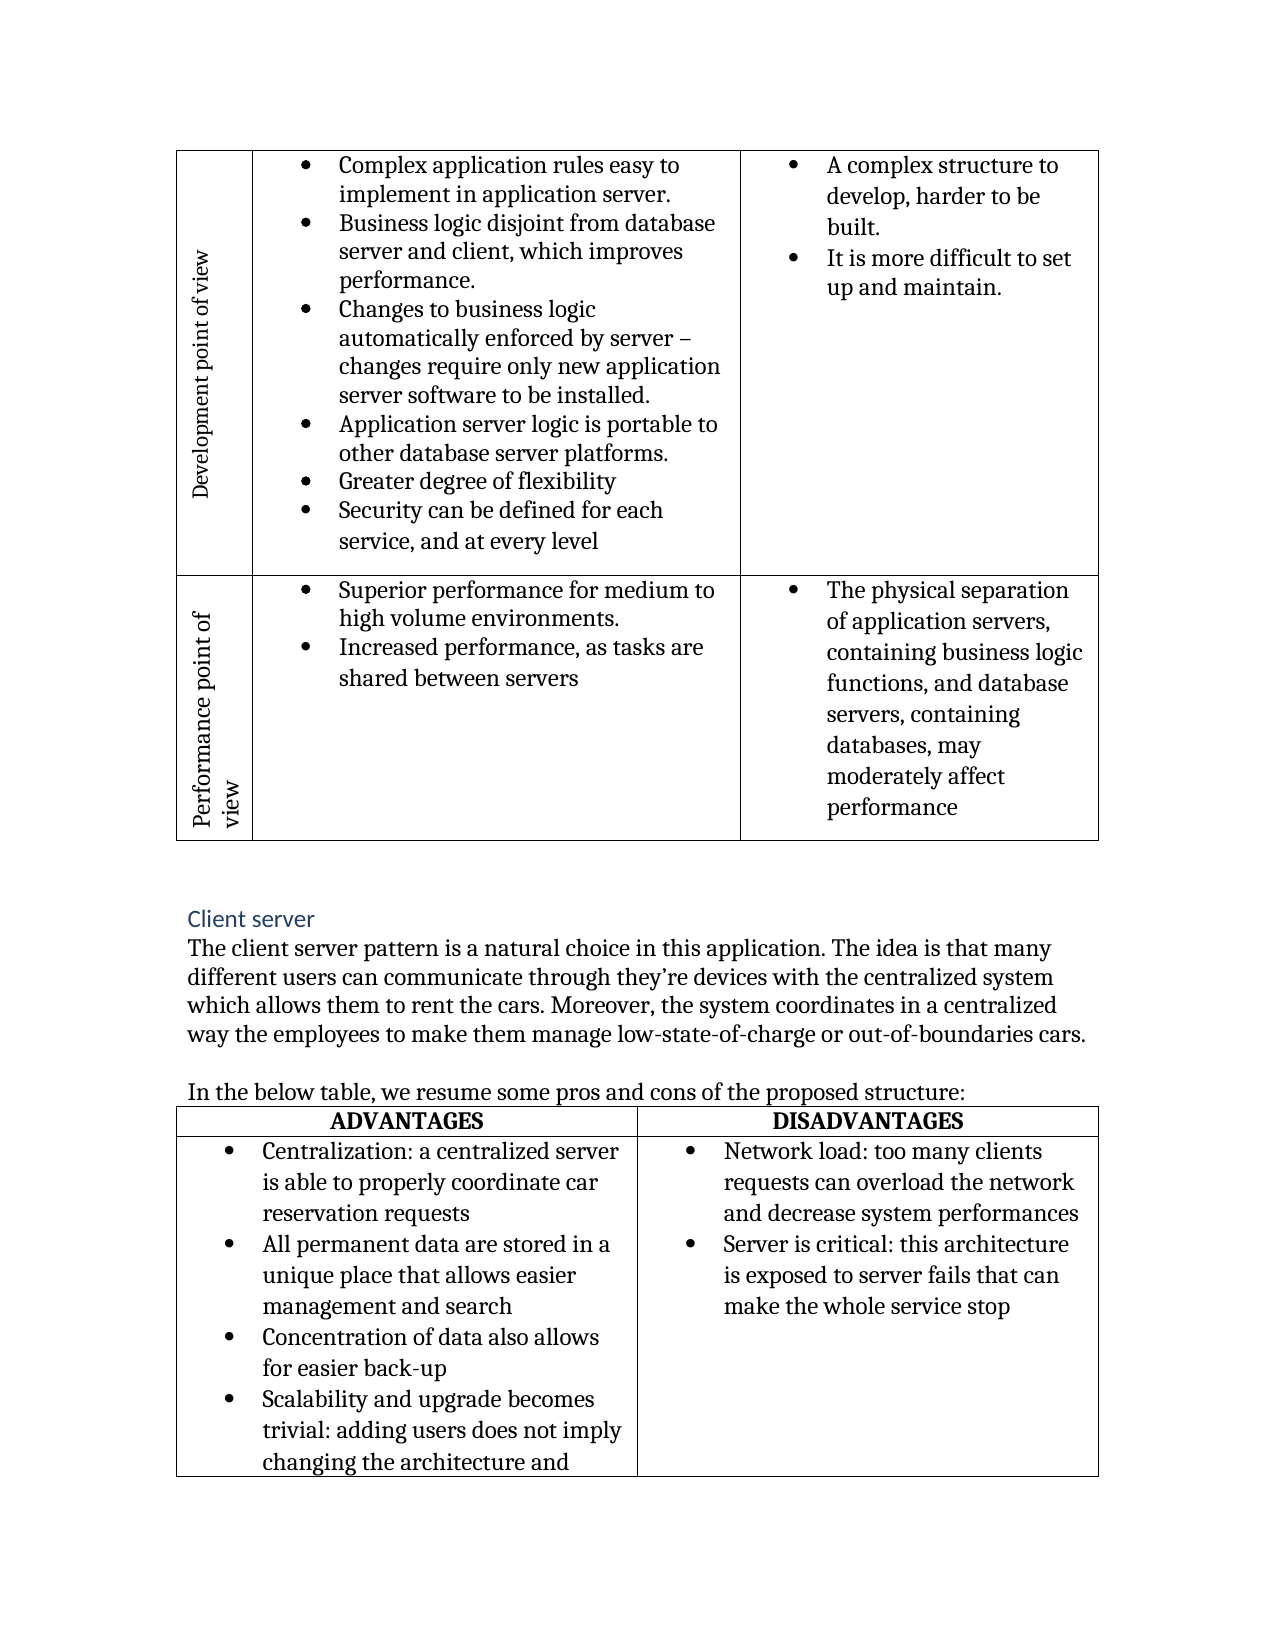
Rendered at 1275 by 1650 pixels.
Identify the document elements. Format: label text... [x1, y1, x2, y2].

text In the below table, we resume some pros and cons of the proposed structure: [187, 1077, 1088, 1106]
table_cell Performance point of view [177, 576, 252, 840]
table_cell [177, 1137, 637, 1476]
subtitle Client server [187, 903, 1088, 934]
table_cell Development point of view [177, 151, 252, 574]
table_cell Superior performance for medium to high volume environments. Increased performance, as tasks are shared between servers [253, 576, 740, 840]
table_header DISADVANTAGES [638, 1107, 1098, 1136]
table_header ADVANTAGES [177, 1107, 637, 1136]
table_cell Complex application rules easy to implement in application server. Business logic disjoint from database server and client, which improves performance. Changes to business logic automatically enforced by server – changes require only new application server software to be installed. Application server logic is portable to other database server platforms. Greater degree of flexibility Security can be defined for each service, and at every level [253, 151, 740, 574]
table_cell The physical separation of application servers, containing business logic functions, and database servers, containing databases, may moderately affect performance [741, 576, 1098, 840]
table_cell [638, 1137, 1098, 1476]
text The client server pattern is a natural choice in this application. The idea is that many different users can communicate through they’re devices with the centralized system which allows them to rent the cars. Moreover, the system coordinates in a centralized way the employees to make them manage low-state-of-charge or out-of-boundaries cars. [187, 934, 1088, 1049]
table_cell A complex structure to develop, harder to be built. It is more difficult to set up and maintain. [741, 151, 1098, 574]
